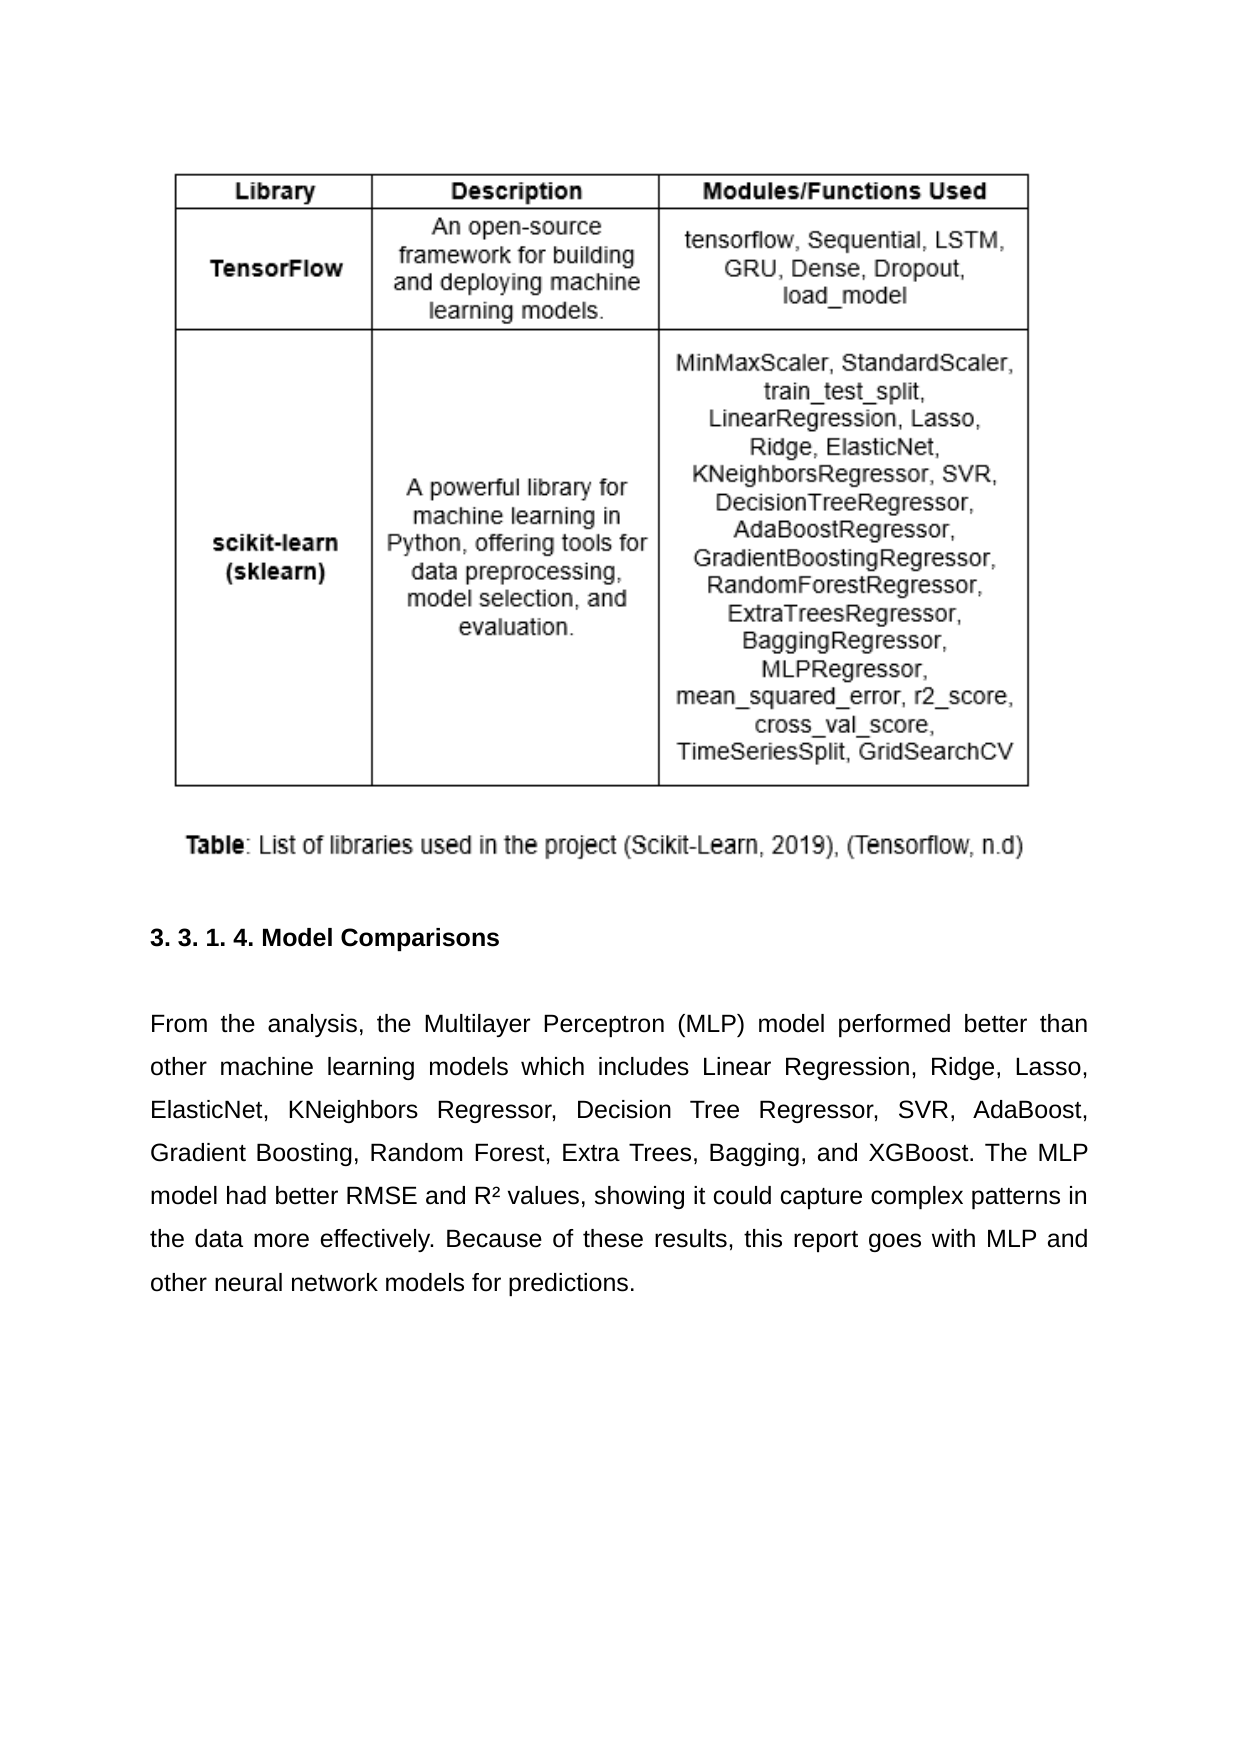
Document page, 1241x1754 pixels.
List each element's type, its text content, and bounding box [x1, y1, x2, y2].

subtitle Model Comparisons [150, 923, 1090, 952]
text From the analysis, the Multilayer Perceptron (MLP) model performed better than other machine learning models which includes Linear Regression, Ridge, Lasso, ElasticNet, KNeighbors Regressor, Decision Tree Regressor, SVR, AdaBoost, Gradient Boosting, Random Forest, Extra Trees, Bagging, and XGBoost. The MLP model had better RMSE and R² values, showing it could capture complex patterns in the data more effectively. Because of these results, this report goes with MLP and other neural network models for predictions. [150, 1009, 1090, 1296]
picture [150, 150, 1041, 871]
